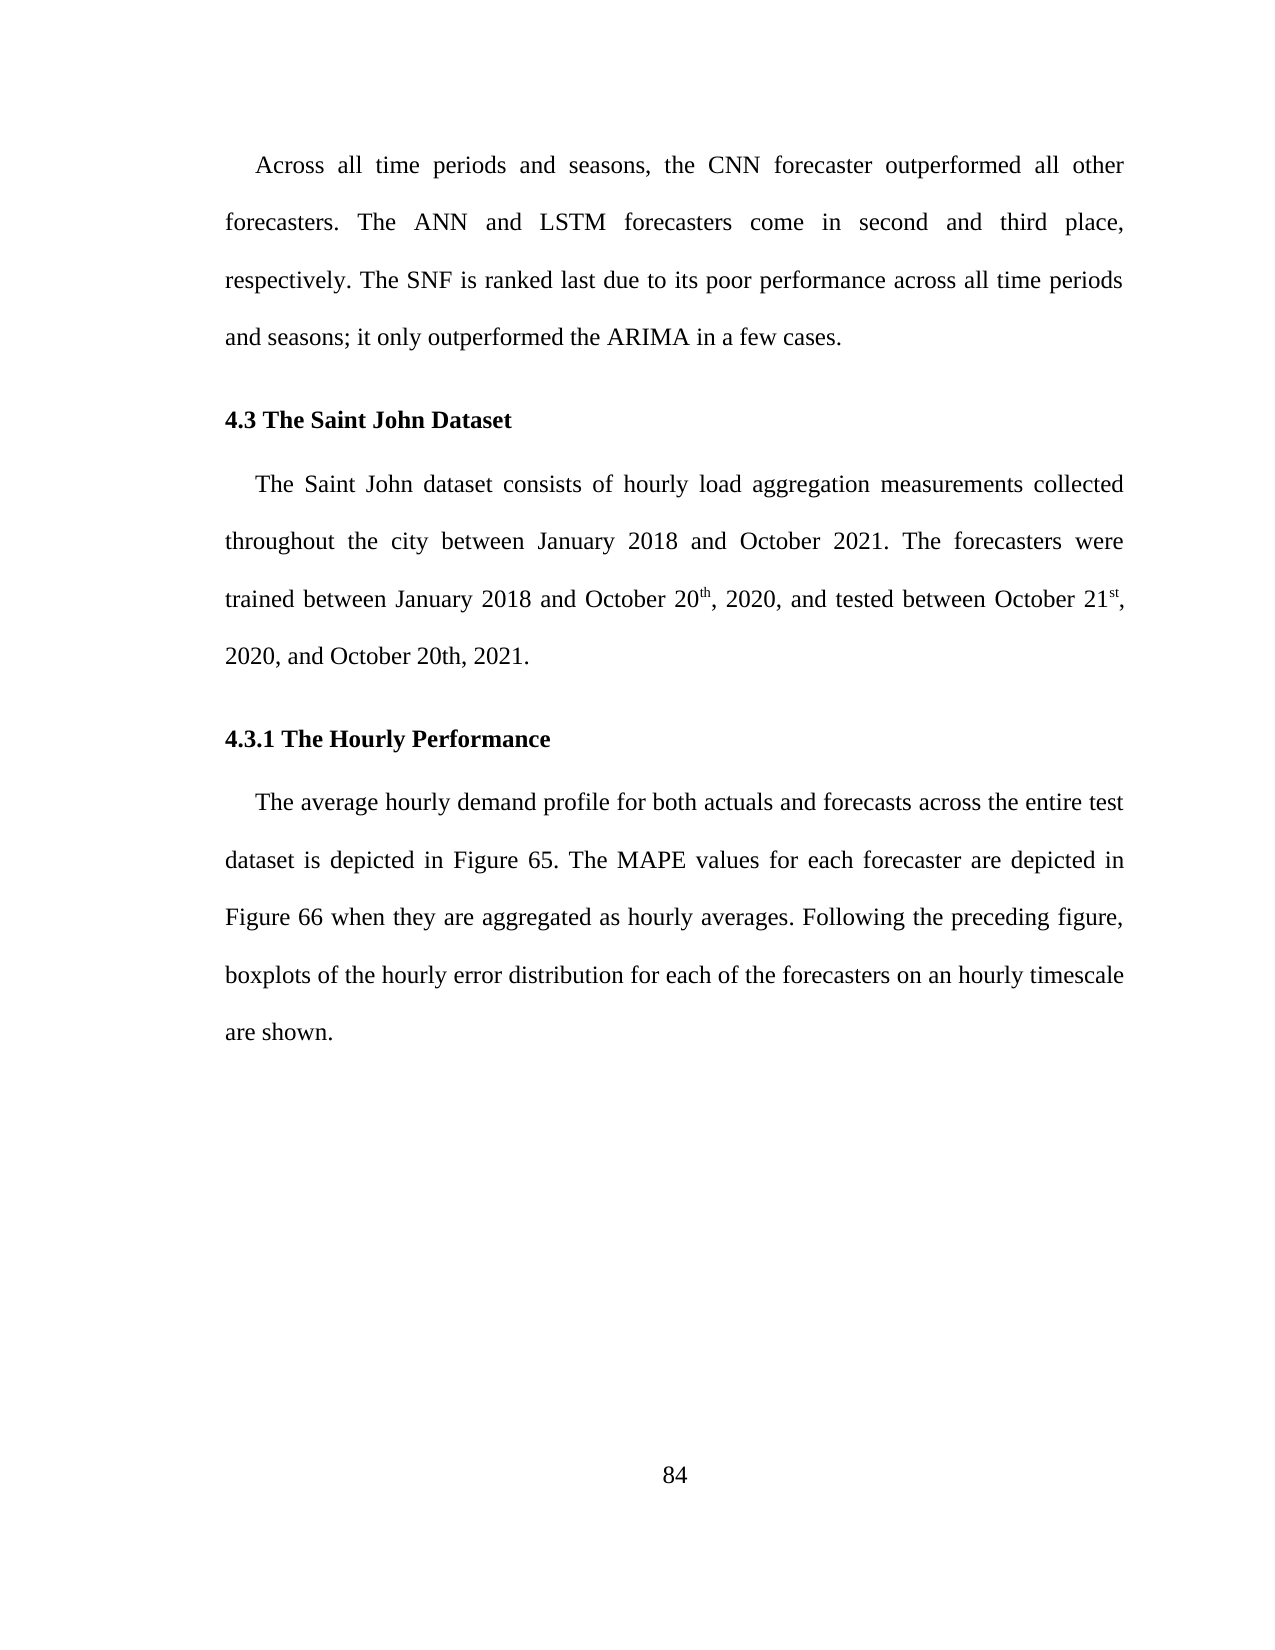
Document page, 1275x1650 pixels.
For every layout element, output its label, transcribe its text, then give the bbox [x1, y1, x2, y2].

subtitle 4.3.1 The Hourly Performance [225, 724, 1125, 752]
subtitle 4.3 The Saint John Dataset [225, 405, 1125, 434]
text The Saint John dataset consists of hourly load aggregation measurements collected throughout the city between January 2018 and October 2021. The forecasters were trained between January 2018 and October 20th, 2020, and tested between October 21st, 2020, and October 20th, 2021. [225, 469, 1125, 670]
text Across all time periods and seasons, the CNN forecaster outperformed all other forecasters. The ANN and LSTM forecasters come in second and third place, respectively. The SNF is ranked last due to its poor performance across all time periods and seasons; it only outperformed the ARIMA in a few cases. [225, 150, 1125, 351]
text The average hourly demand profile for both actuals and forecasts across the entire test dataset is depicted in Figure 65. The MAPE values for each forecaster are depicted in Figure 66 when they are aggregated as hourly averages. Following the preceding figure, boxplots of the hourly error distribution for each of the forecasters on an hourly timescale are shown. [225, 787, 1125, 1046]
